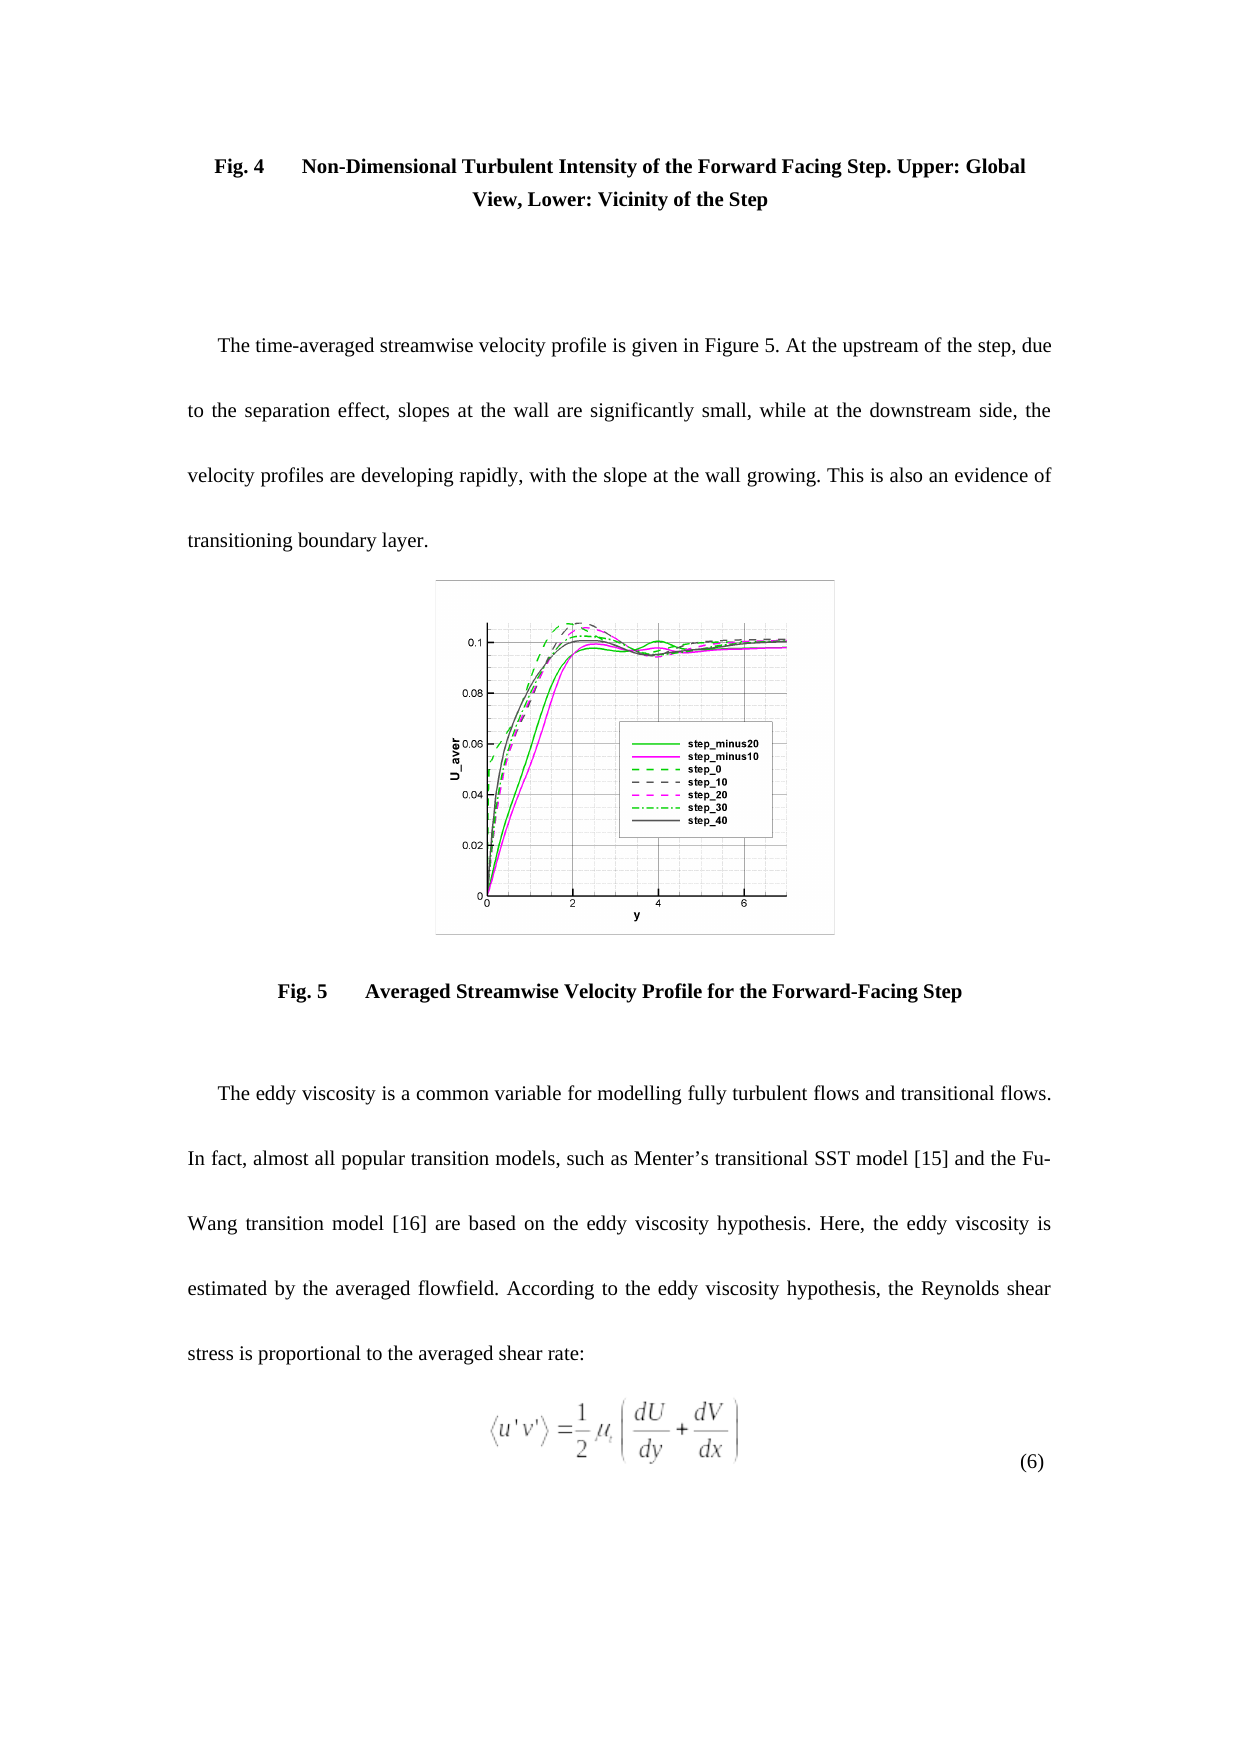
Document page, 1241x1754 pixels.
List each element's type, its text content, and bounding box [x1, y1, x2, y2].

text Fig. 4 Non-Dimensional Turbulent Intensity of the Forward Facing Step. Upper: Global View, Lower: Vicinity of the Step [187, 150, 1053, 215]
picture [435, 580, 835, 935]
text (6) [187, 1393, 1053, 1490]
text Fig. 5 Averaged Streamwise Velocity Profile for the Forward-Facing Step [187, 975, 1053, 1007]
text The time-averaged streamwise velocity profile is given in Figure 5. At the upstream of the step, due to the separation effect, slopes at the wall are significantly small, while at the downstream side, the velocity profiles are developing rapidly, with the slope at the wall growing. This is also an evidence of transitioning boundary layer. [187, 329, 1053, 557]
text The eddy viscosity is a common variable for modelling fully turbulent flows and transitional flows. In fact, almost all popular transition models, such as Menter’s transitional SST model [15] and the Fu-Wang transition model [16] are based on the eddy viscosity hypothesis. Here, the eddy viscosity is estimated by the averaged flowfield. According to the eddy viscosity hypothesis, the Reynolds shear stress is proportional to the averaged shear rate: [187, 1076, 1053, 1369]
